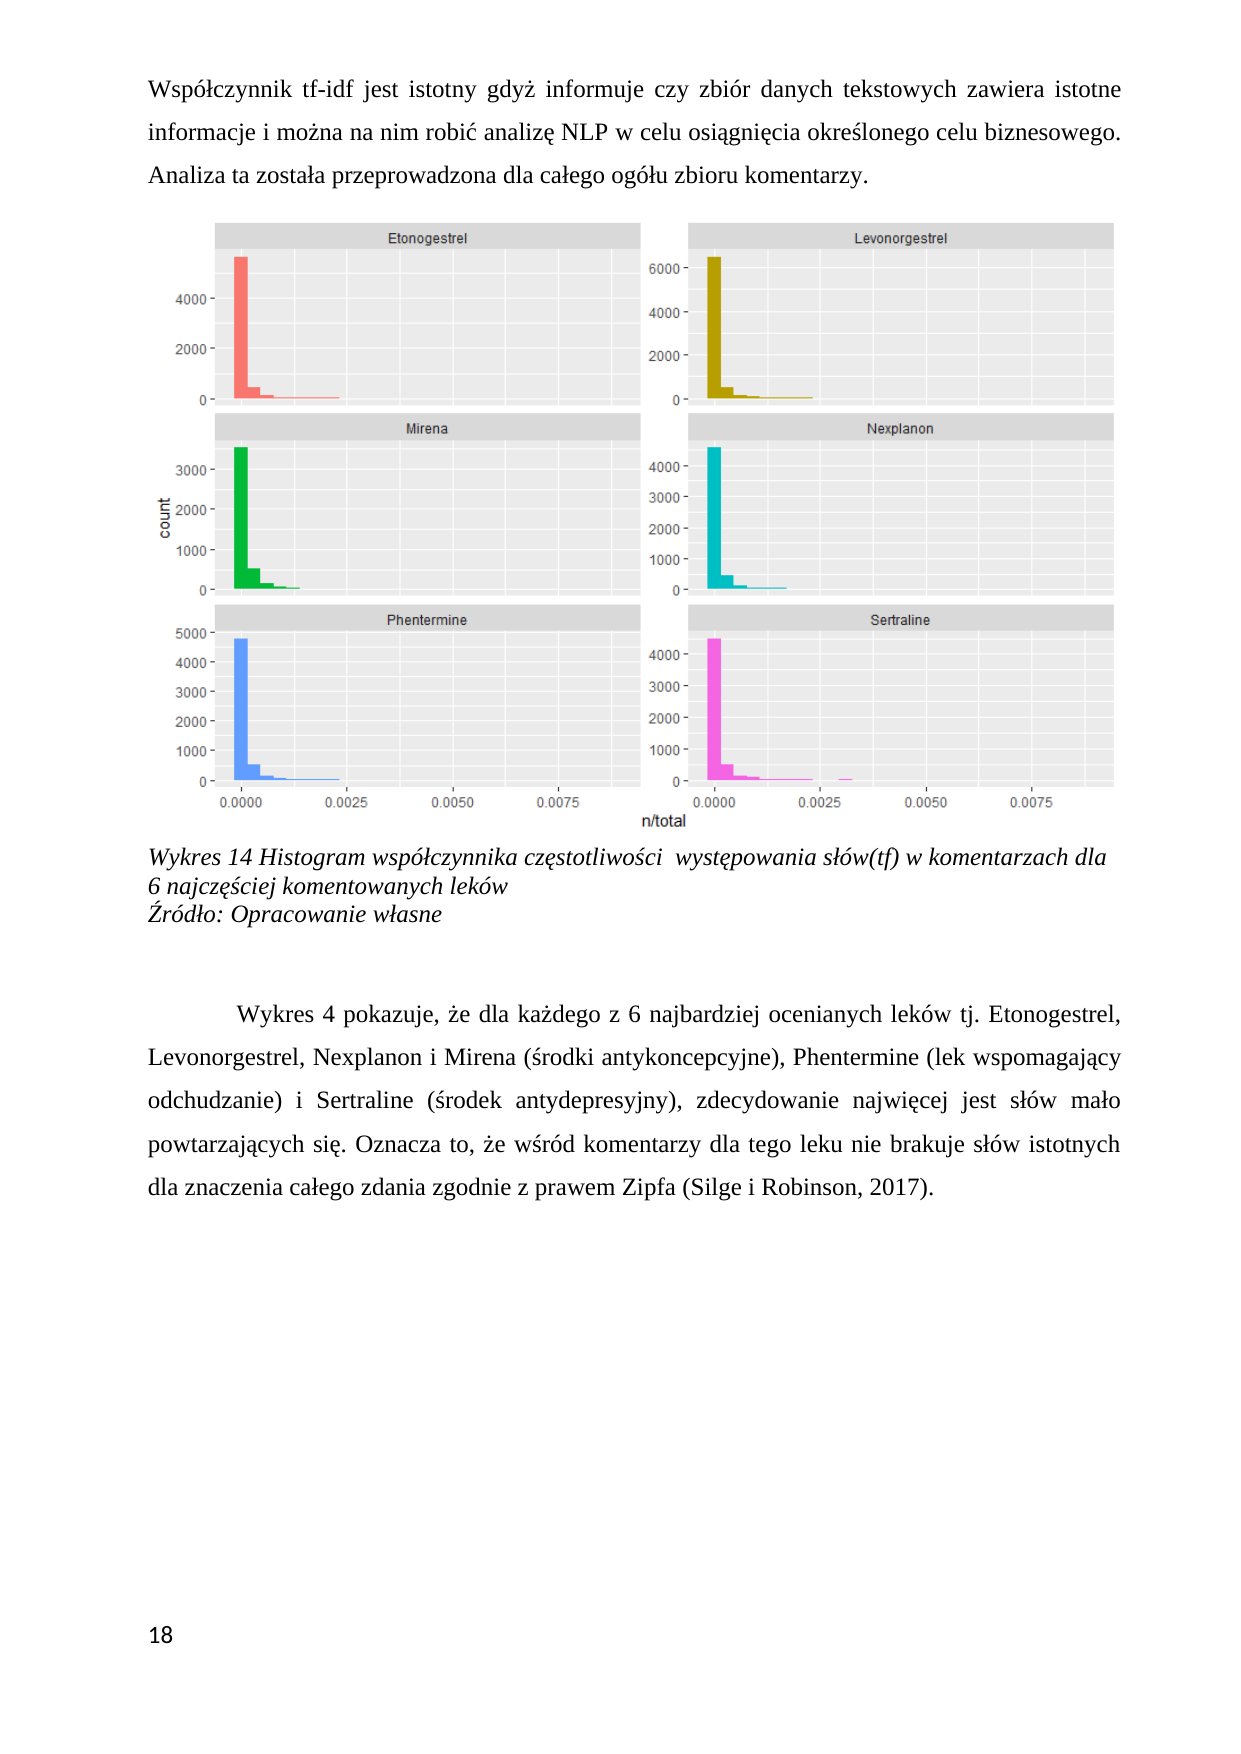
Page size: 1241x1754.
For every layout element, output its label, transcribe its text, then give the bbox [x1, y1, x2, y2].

picture [147, 215, 1123, 838]
text Wykres 4 pokazuje, że dla każdego z 6 najbardziej ocenianych leków tj. Etonogestrel, Levonorgestrel, Nexplanon i Mirena (środki antykoncepcyjne), Phentermine (lek wspomagający odchudzanie) i Sertraline (środek antydepresyjny), zdecydowanie najwięcej jest słów mało powtarzających się. Oznacza to, że wśród komentarzy dla tego leku nie brakuje słów istotnych dla znaczenia całego zdania zgodnie z prawem Zipfa. [148, 999, 1122, 1201]
text Współczynnik tf-idf jest istotny gdyż informuje czy zbiór danych tekstowych zawiera istotne informacje i można na nim robić analizę NLP w celu osiągnięcia określonego celu biznesowego. Analiza ta została przeprowadzona dla całego ogółu zbioru komentarzy. [148, 74, 1122, 189]
